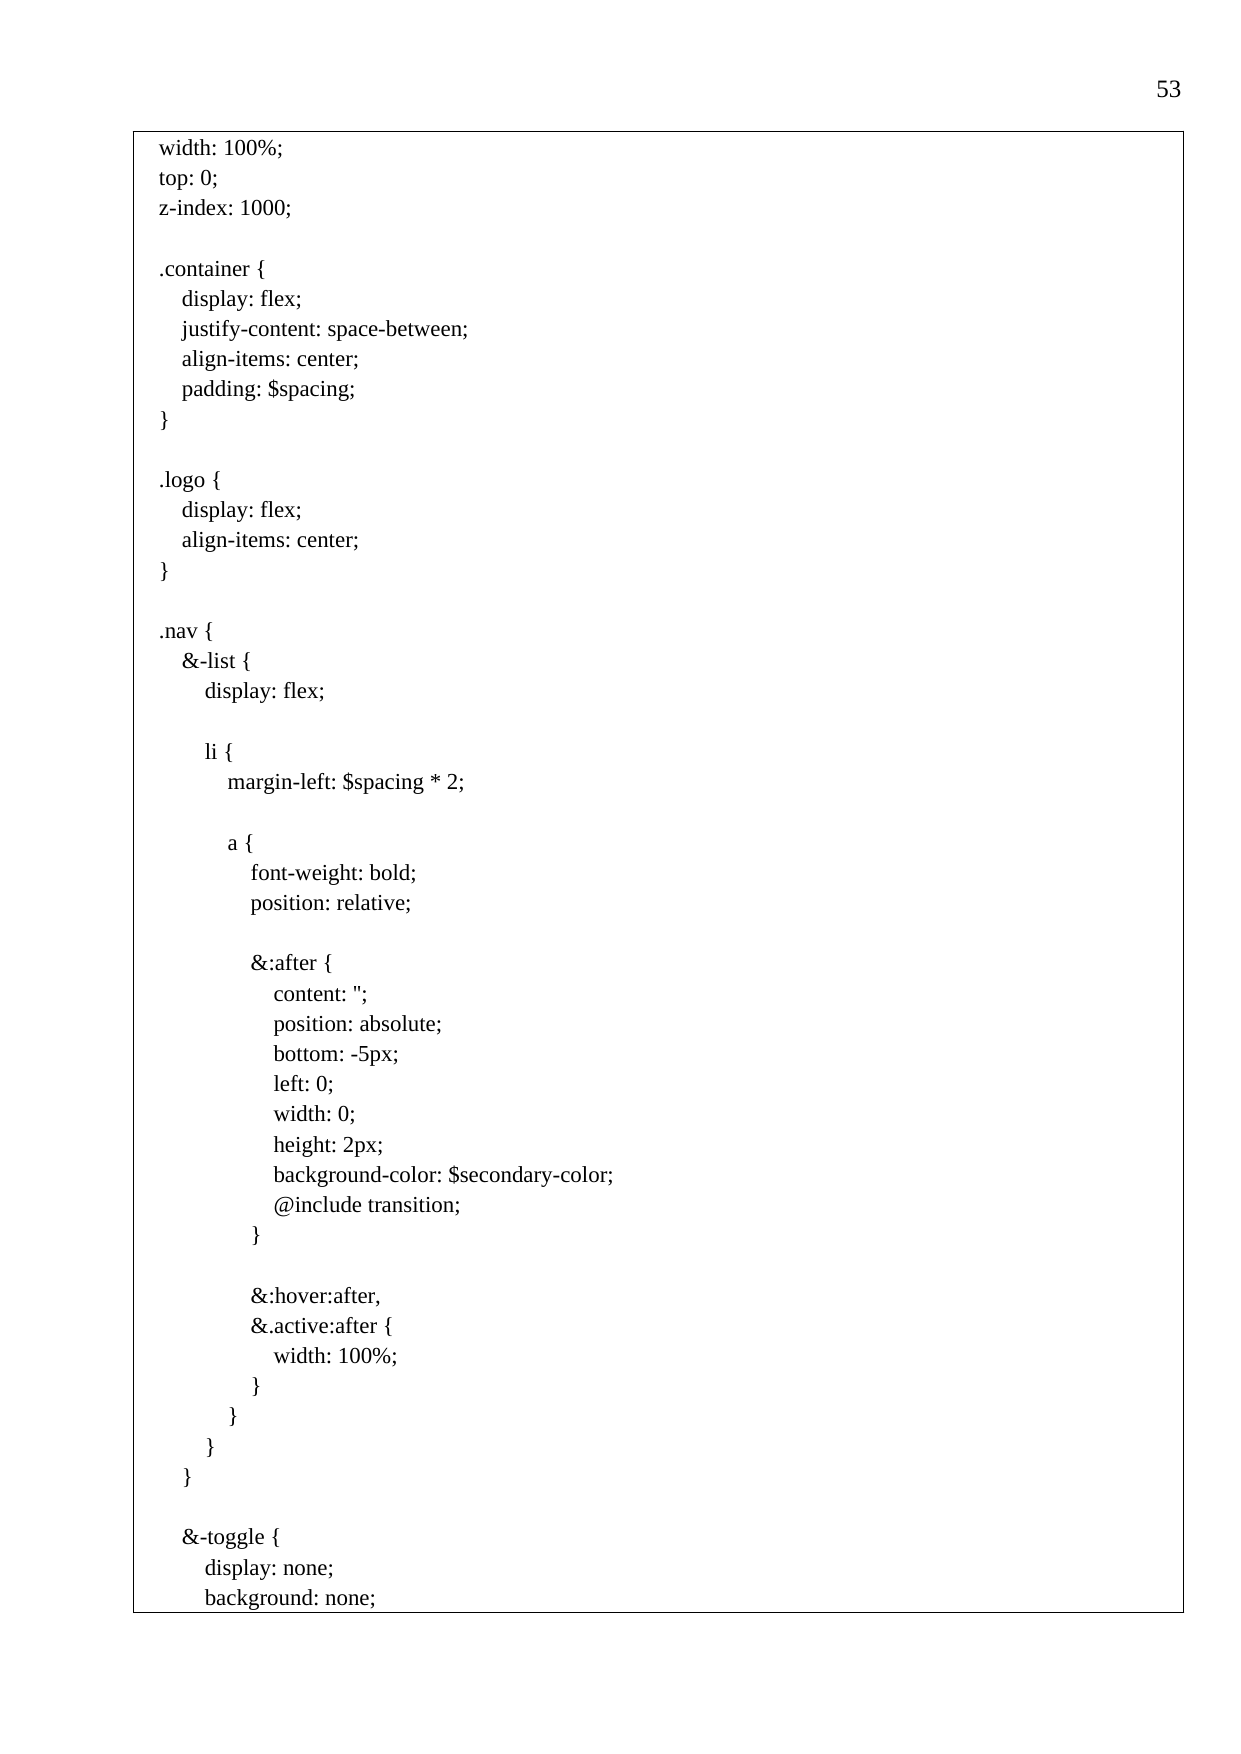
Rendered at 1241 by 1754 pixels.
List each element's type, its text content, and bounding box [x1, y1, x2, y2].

text position: absolute; [134, 1007, 1183, 1036]
text display: flex; [134, 674, 1183, 704]
text top: 0; [134, 161, 1183, 190]
text @include transition; [134, 1188, 1183, 1217]
text &-toggle { [134, 1520, 1183, 1550]
text } [134, 1218, 1183, 1248]
text .container { [134, 251, 1183, 281]
text align-items: center; [134, 342, 1183, 372]
text background: none; [134, 1581, 1183, 1612]
text &:after { [134, 946, 1183, 976]
text } [134, 1399, 1183, 1429]
text position: relative; [134, 886, 1183, 915]
text padding: $spacing; [134, 372, 1183, 402]
text content: ''; [134, 976, 1183, 1006]
text a { [134, 825, 1183, 855]
text } [134, 1369, 1183, 1399]
text justify-content: space-between; [134, 312, 1183, 341]
text .nav { [134, 614, 1183, 643]
text align-items: center; [134, 523, 1183, 553]
text height: 2px; [134, 1127, 1183, 1157]
text font-weight: bold; [134, 856, 1183, 885]
text } [134, 553, 1183, 583]
text background-color: $secondary-color; [134, 1158, 1183, 1187]
text &-list { [134, 644, 1183, 674]
text &.active:after { [134, 1309, 1183, 1338]
text left: 0; [134, 1067, 1183, 1097]
text bottom: -5px; [134, 1037, 1183, 1066]
text } [134, 1429, 1183, 1459]
text display: flex; [134, 282, 1183, 311]
text z-index: 1000; [134, 191, 1183, 221]
text &:hover:after, [134, 1278, 1183, 1308]
text display: none; [134, 1550, 1183, 1580]
text width: 100%; [134, 1339, 1183, 1368]
text li { [134, 735, 1183, 764]
text width: 0; [134, 1097, 1183, 1127]
text .logo { [134, 463, 1183, 492]
text } [134, 402, 1183, 432]
text } [134, 1460, 1183, 1489]
text margin-left: $spacing * 2; [134, 765, 1183, 794]
text width: 100%; [134, 132, 1183, 160]
text display: flex; [134, 493, 1183, 523]
